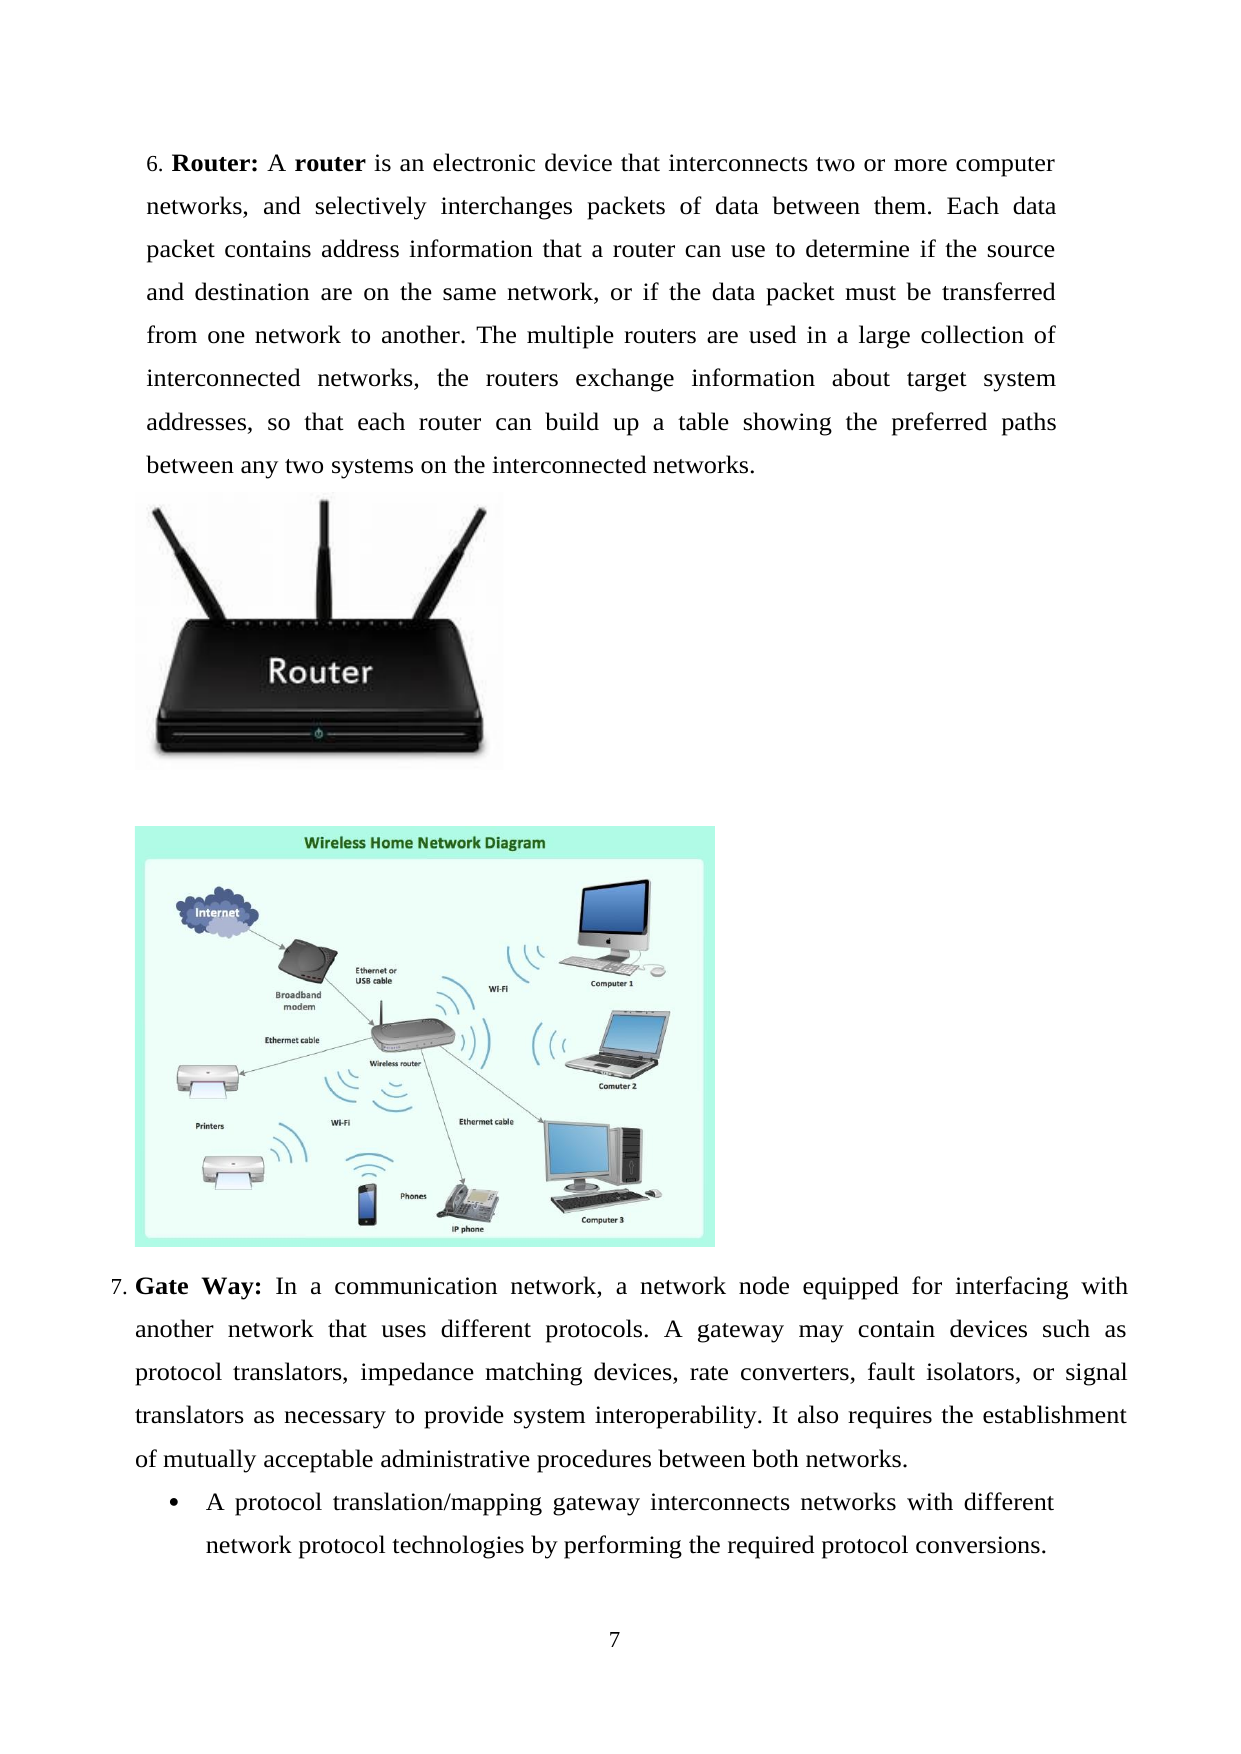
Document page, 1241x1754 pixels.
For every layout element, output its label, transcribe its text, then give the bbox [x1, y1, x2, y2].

picture [134, 826, 715, 1247]
list A protocol translation/mapping gateway interconnects networks with different network protocol technologies by performing the required protocol conversions. [170, 1487, 1055, 1559]
picture [134, 492, 504, 770]
list Router: A router is an electronic device that interconnects two or more computer networks, and selectively interchanges packets of data between them. Each data packet contains address information that a router can use to determine if the source and destination are on the same network, or if the data packet must be transferred from one network to another. The multiple routers are used in a large collection of interconnected networks, the routers exchange information about target system addresses, so that each router can build up a table showing the preferred paths between any two systems on the interconnected networks. [146, 148, 1057, 478]
